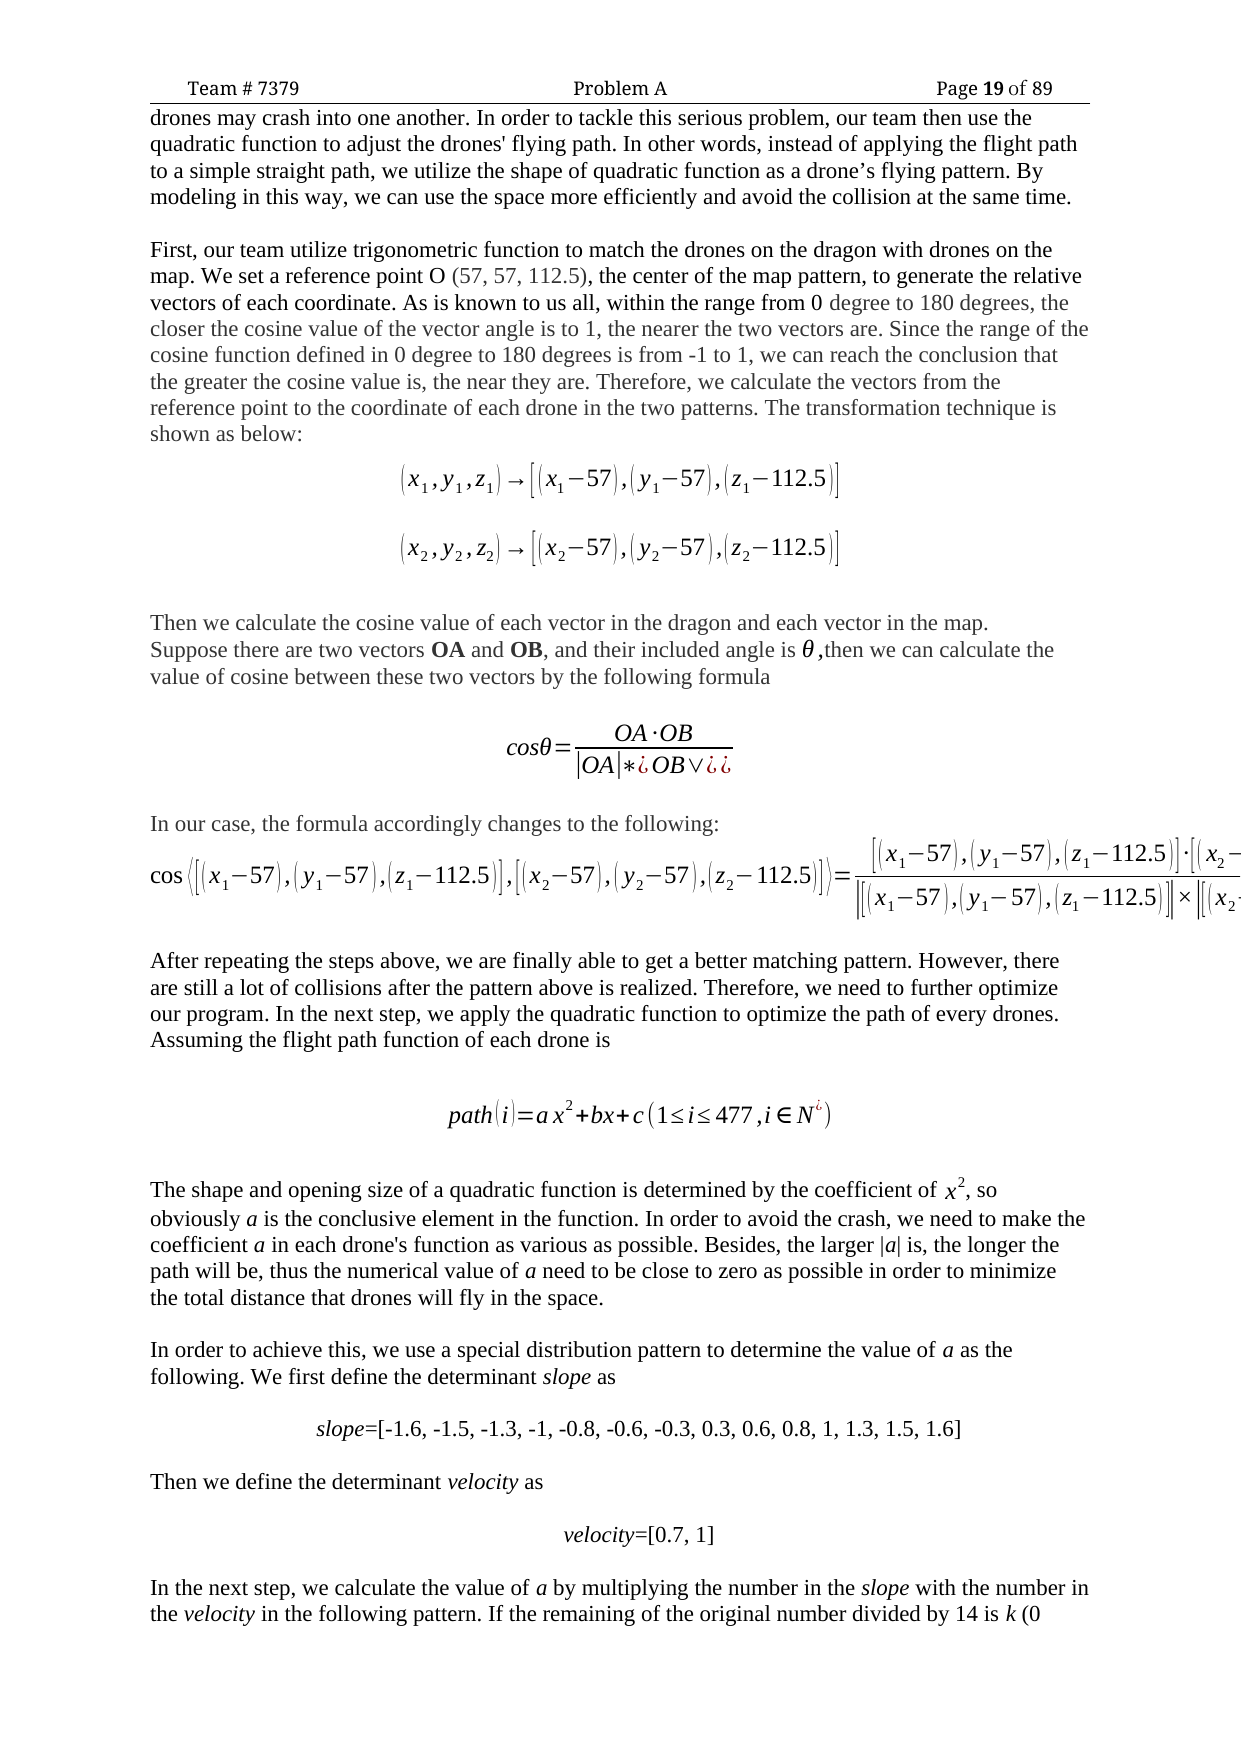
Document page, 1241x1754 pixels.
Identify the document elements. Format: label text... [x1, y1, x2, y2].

text The shape and opening size of a quadratic function is determined by the coefficient of , so obviously a is the conclusive element in the function. In order to avoid the crash, we need to make the coefficient a in each drone's function as various as possible. Besides, the larger |a| is, the longer the path will be, thus the numerical value of a need to be close to zero as possible in order to minimize the total distance that drones will fly in the space. [150, 1173, 1090, 1310]
list slope=[-1.6, -1.5, -1.3, -1, -0.8, -0.6, -0.3, 0.3, 0.6, 0.8, 1, 1.3, 1.5, 1.6] [187, 1416, 1090, 1442]
text In our case, the formula accordingly changes to the following: [150, 811, 1090, 837]
text After repeating the steps above, we are finally able to get a better matching pattern. However, there are still a lot of collisions after the pattern above is realized. Therefore, we need to further optimize our program. In the next step, we apply the quadratic function to optimize the path of every drones. Assuming the flight path function of each drone is [150, 947, 1090, 1053]
text First, our team utilize trigonometric function to match the drones on the dragon with drones on the map. We set a reference point O (57, 57, 112.5), the center of the map pattern, to generate the relative vectors of each coordinate. As is known to us all, within the range from 0 degree to 180 degrees, the closer the cosine value of the vector angle is to 1, the nearer the two vectors are. Since the range of the cosine function defined in 0 degree to 180 degrees is from -1 to 1, we can reach the conclusion that the greater the cosine value is, the near they are. Therefore, we calculate the vectors from the reference point to the coordinate of each drone in the two patterns. The transformation technique is shown as below: [150, 236, 1090, 447]
text Then we define the determinant velocity as [150, 1468, 1090, 1494]
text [150, 1574, 1090, 1626]
list velocity=[0.7, 1] [187, 1521, 1090, 1547]
text In order to achieve this, we use a special distribution pattern to determine the value of a as the following. We first define the determinant slope as [150, 1336, 1090, 1389]
text Suppose there are two vectors OA and OB, and their included angle is then we can calculate the value of cosine between these two vectors by the following formula [150, 636, 1090, 690]
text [150, 104, 1090, 209]
text Then we calculate the cosine value of each vector in the dragon and each vector in the map. [150, 609, 1090, 636]
